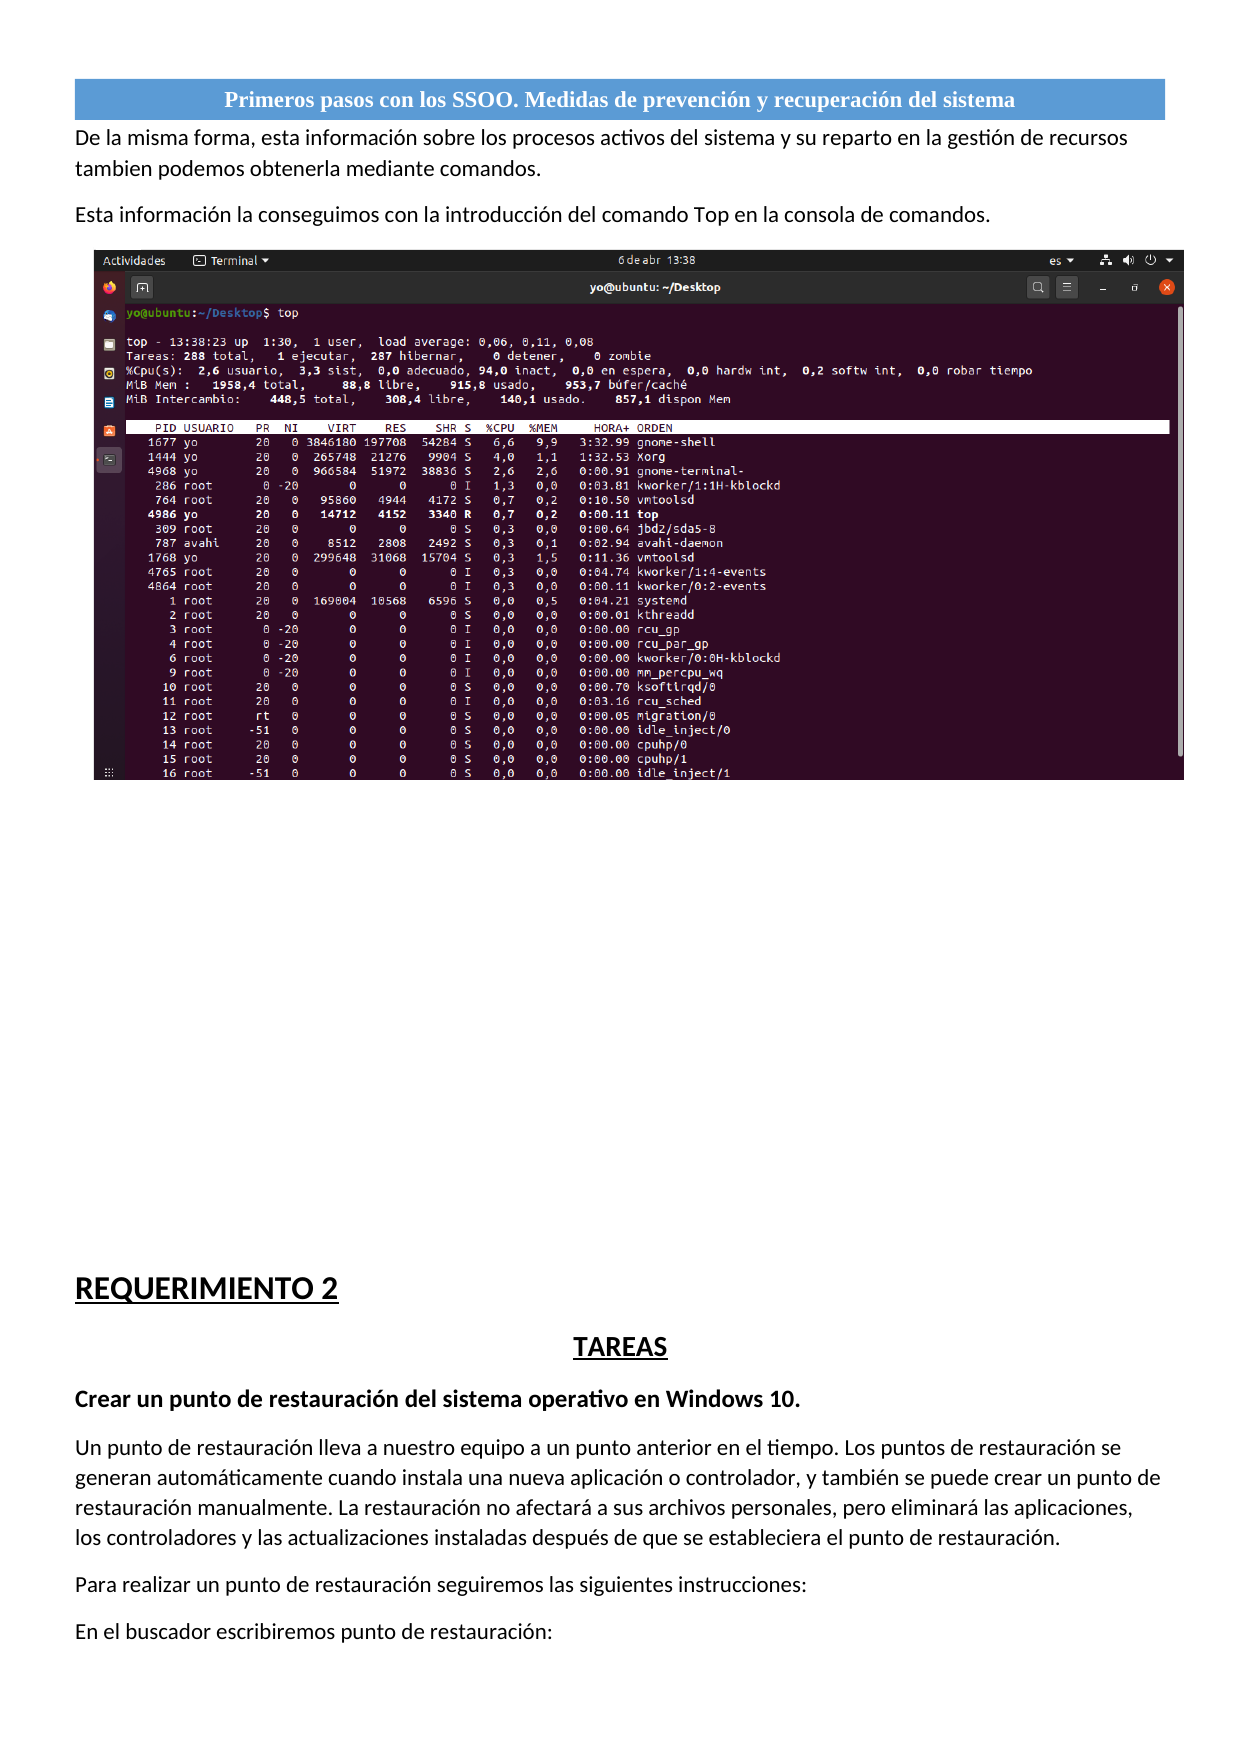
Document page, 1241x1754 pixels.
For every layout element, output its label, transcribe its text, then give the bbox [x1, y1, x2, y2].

text De la misma forma, esta información sobre los procesos activos del sistema y su reparto en la gestión de recursos tambien podemos obtenerla mediante comandos. [75, 102, 1165, 182]
text Esta información la conseguimos con la introducción del comando Top en la consola de comandos. [75, 201, 1165, 228]
text Un punto de restauración lleva a nuestro equipo a un punto anterior en el tiempo. Los puntos de restauración se generan automáticamente cuando instala una nueva aplicación o controlador, y también se puede crear un punto de restauración manualmente. La restauración no afectará a sus archivos personales, pero eliminará las aplicaciones, los controladores y las actualizaciones instaladas después de que se estableciera el punto de restauración. [75, 1433, 1165, 1551]
text REQUERIMIENTO 2 [75, 1267, 1165, 1308]
text TAREAS [75, 1328, 1165, 1363]
text En el buscador escribiremos punto de restauración: [75, 1617, 1165, 1645]
text Crear un punto de restauración del sistema operativo en Windows 10. [75, 1383, 1165, 1413]
text Para realizar un punto de restauración seguiremos las siguientes instrucciones: [75, 1570, 1165, 1598]
